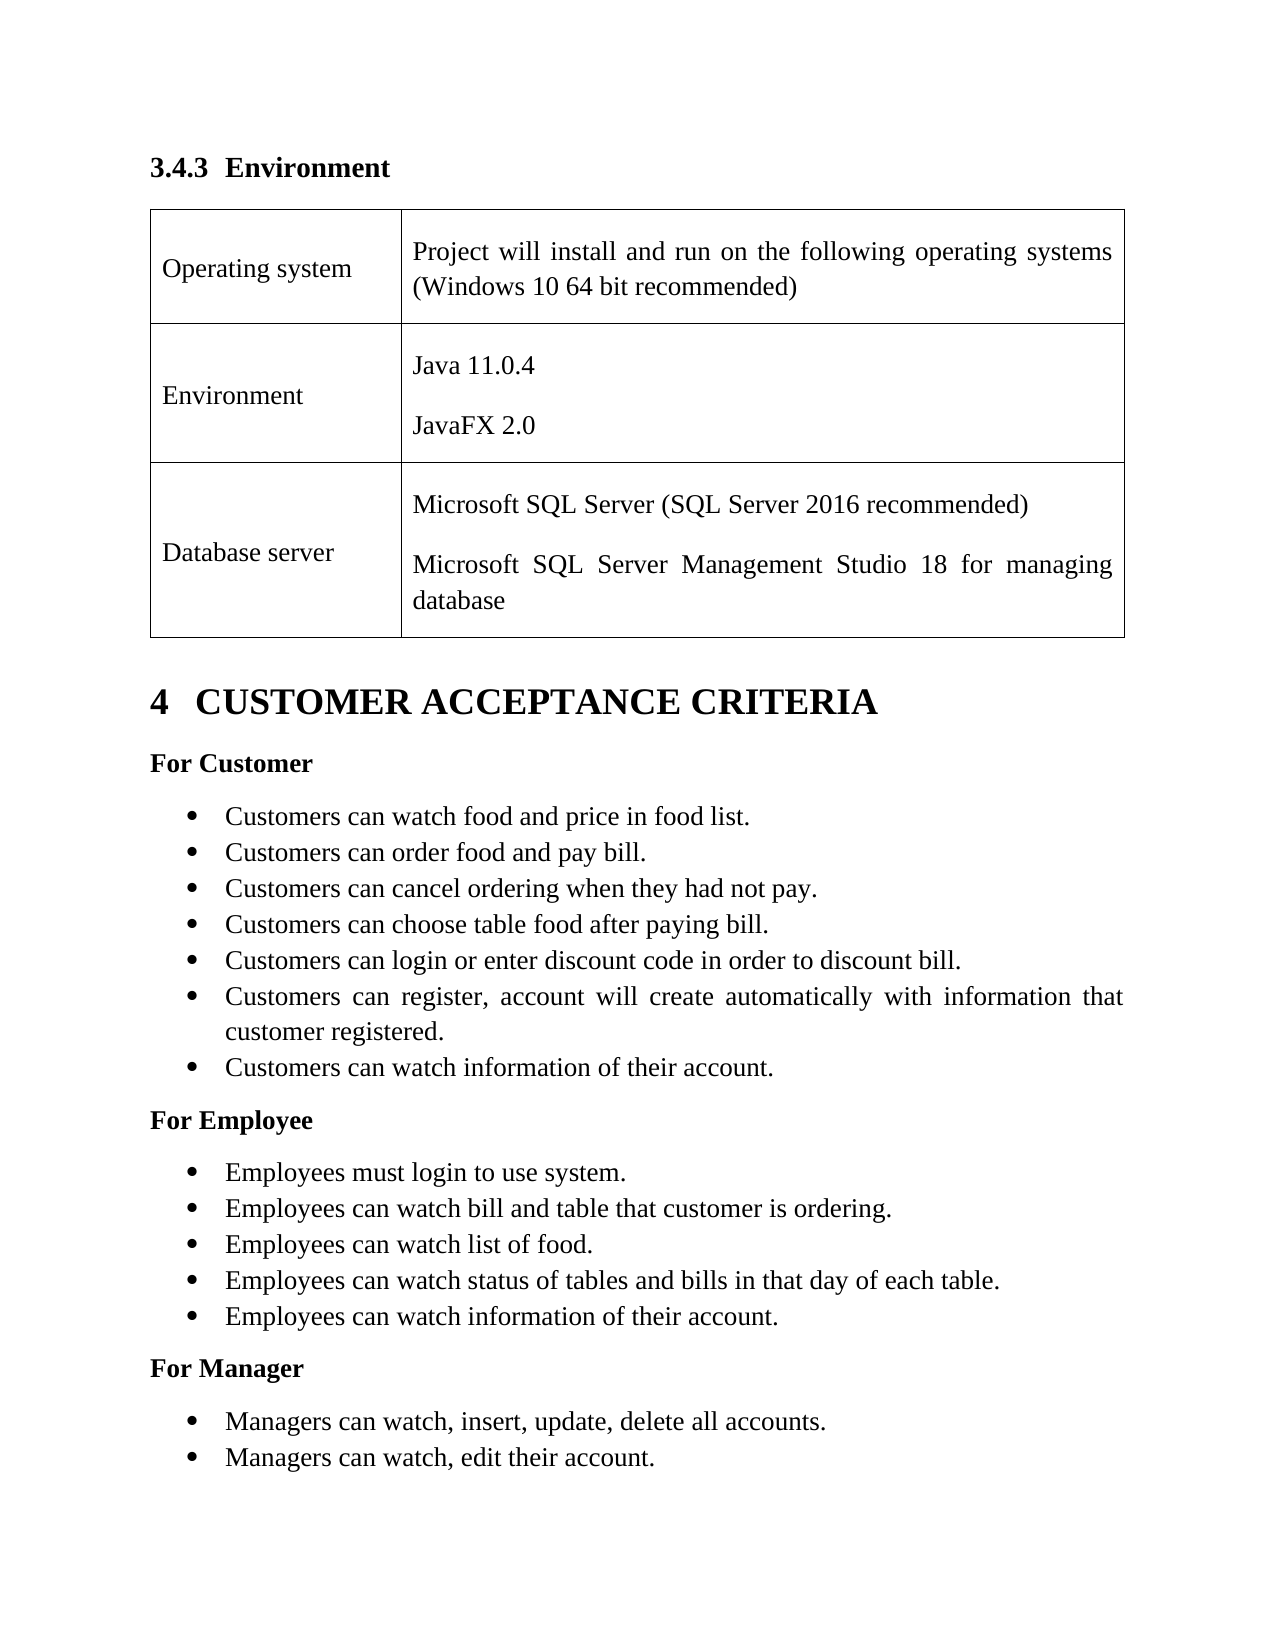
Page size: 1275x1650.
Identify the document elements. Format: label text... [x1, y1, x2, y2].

list Employees can watch bill and table that customer is ordering. [187, 1192, 1125, 1223]
table_cell Java 11.0.4 JavaFX 2.0 [402, 324, 1124, 462]
text For Manager [150, 1353, 1125, 1384]
list Employees must login to use system. [187, 1156, 1125, 1187]
text For Customer [150, 748, 1125, 779]
list Employees can watch list of food. [187, 1228, 1125, 1259]
subtitle Environment [150, 150, 1125, 183]
list Employees can watch information of their account. [187, 1300, 1125, 1331]
list Customers can register, account will create automatically with information that customer registered. [187, 980, 1125, 1047]
text For Employee [150, 1104, 1125, 1135]
table_header Project will install and run on the following operating systems (Windows 10 64 bit recommended) [402, 210, 1124, 323]
list Customers can login or enter discount code in order to discount bill. [187, 944, 1125, 975]
subtitle CUSTOMER ACCEPTANCE CRITERIA [150, 679, 1125, 723]
list Managers can watch, edit their account. [187, 1441, 1125, 1472]
table_cell Microsoft SQL Server (SQL Server 2016 recommended) Microsoft SQL Server Management Studio 18 for managing database [402, 463, 1124, 637]
list Managers can watch, insert, update, delete all accounts. [187, 1405, 1125, 1436]
list Customers can watch information of their account. [187, 1051, 1125, 1082]
list Customers can cancel ordering when they had not pay. [187, 872, 1125, 903]
table_cell Environment [151, 324, 401, 462]
list Employees can watch status of tables and bills in that day of each table. [187, 1264, 1125, 1295]
list Customers can order food and pay bill. [187, 836, 1125, 867]
list Customers can choose table food after paying bill. [187, 908, 1125, 939]
list Customers can watch food and price in food list. [187, 800, 1125, 831]
table_header Operating system [151, 210, 401, 323]
table_cell Database server [151, 463, 401, 637]
